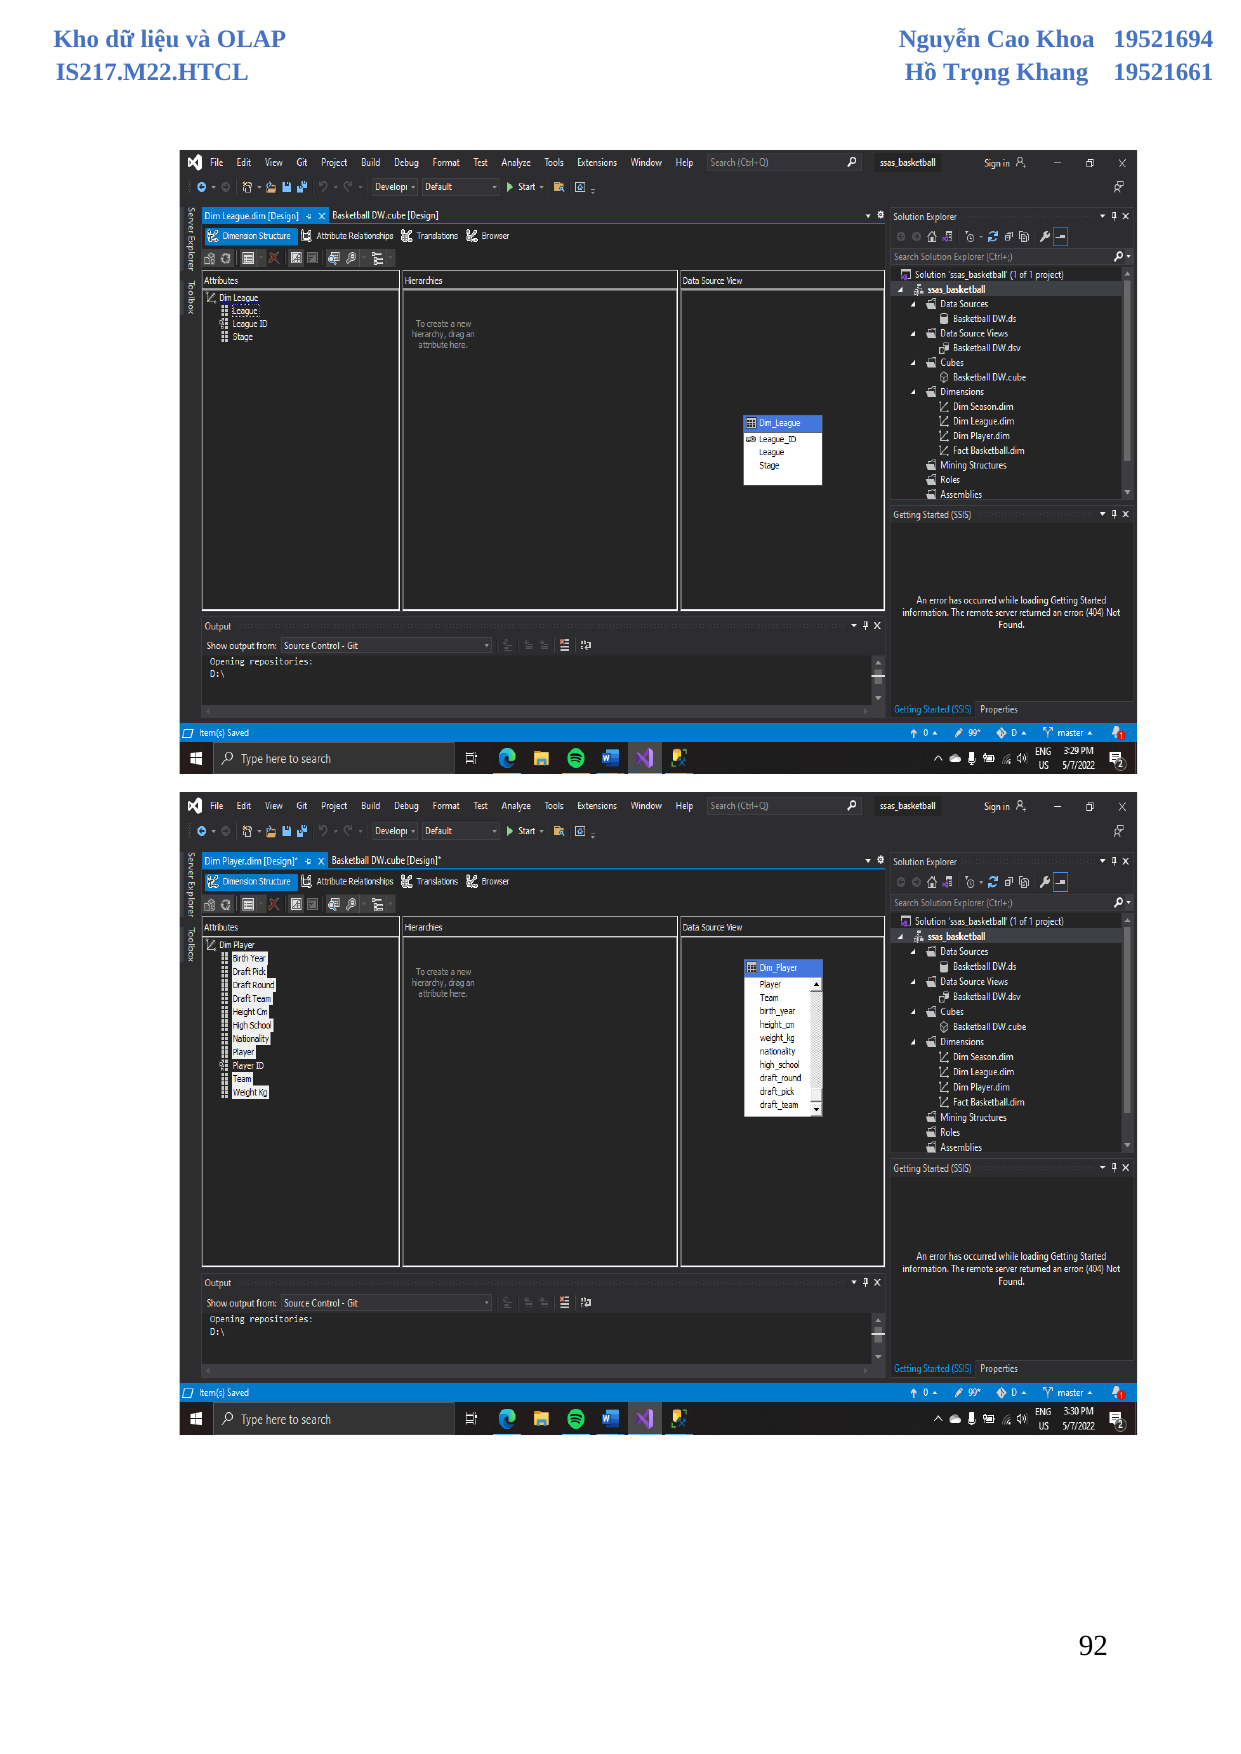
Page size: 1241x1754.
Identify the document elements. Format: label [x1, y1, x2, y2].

picture [179, 150, 1138, 774]
picture [179, 792, 1138, 1435]
